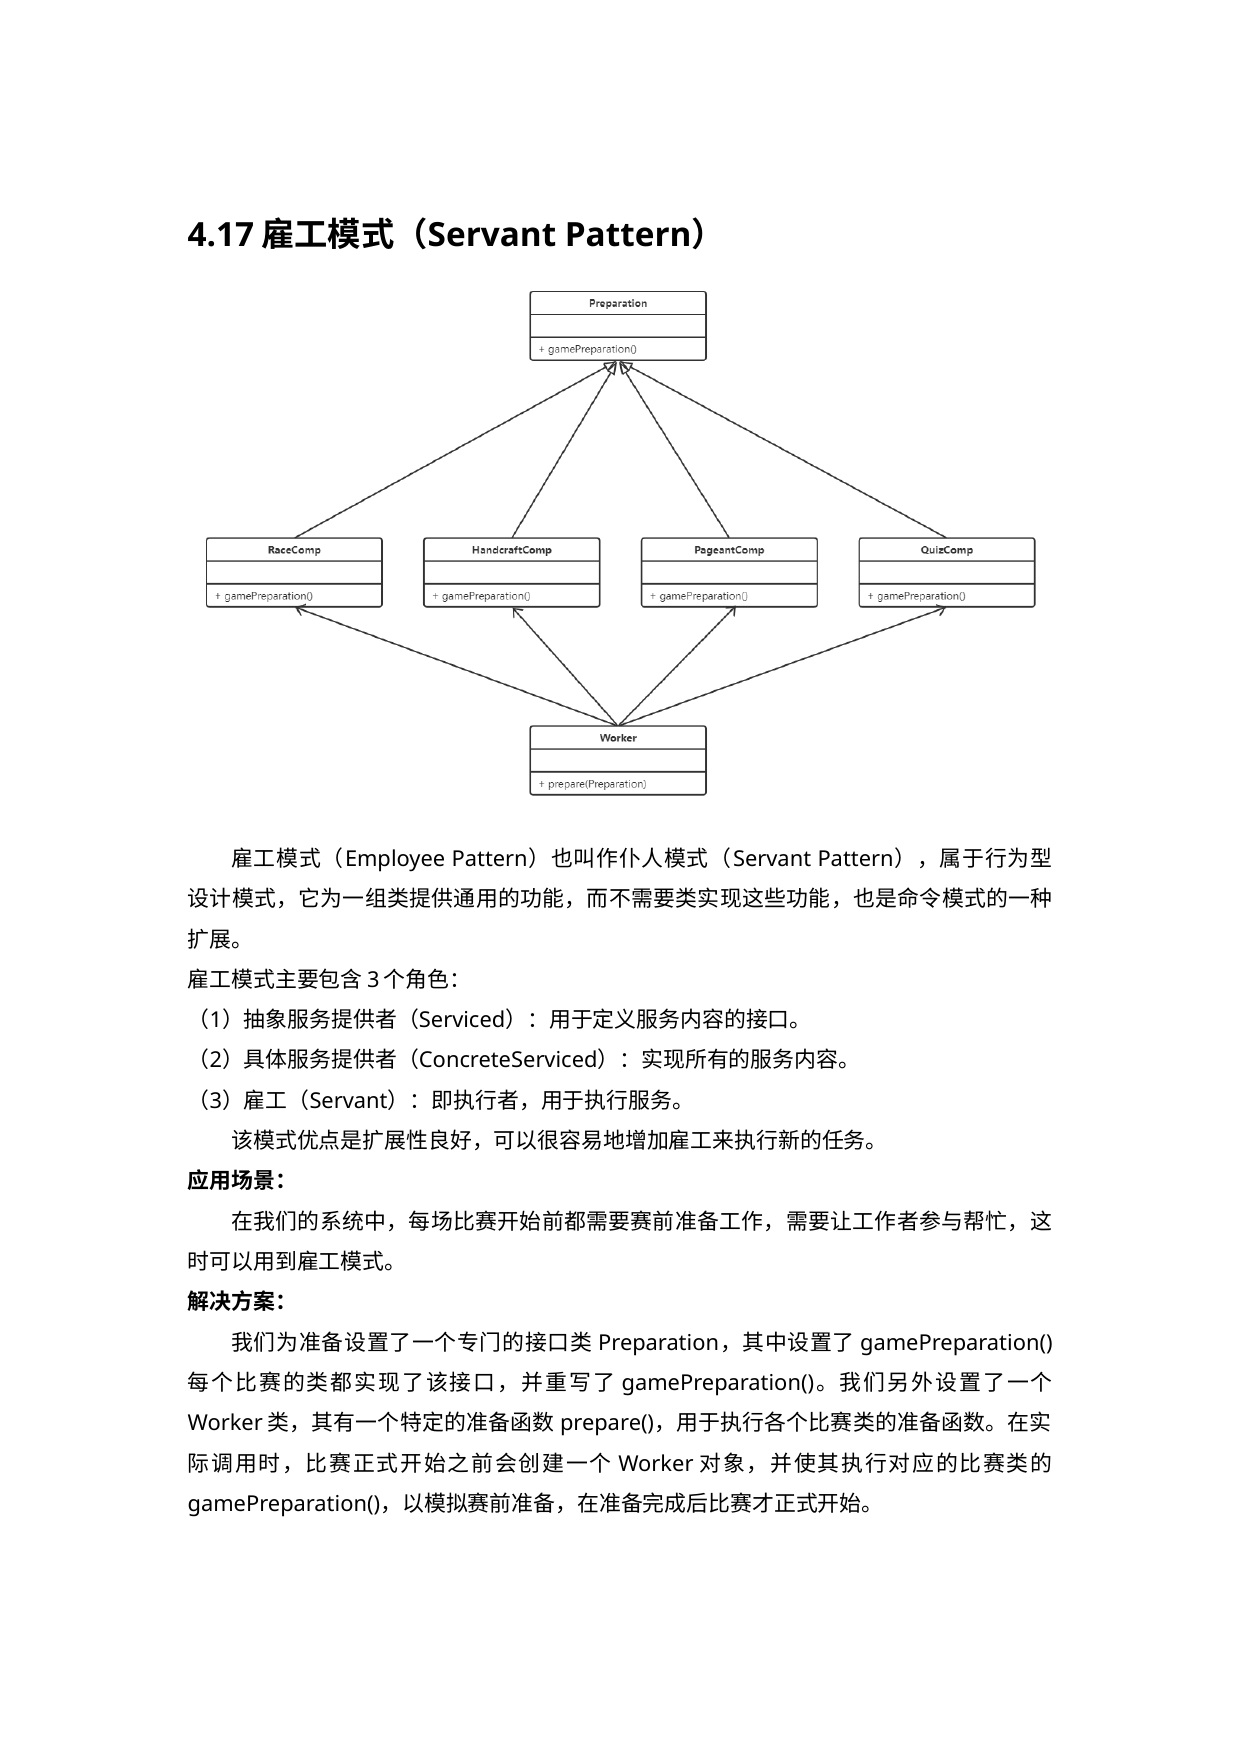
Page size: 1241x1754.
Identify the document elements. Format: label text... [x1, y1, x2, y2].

subtitle 4.17雇工模式（Servant Pattern） [187, 192, 1053, 272]
text 我们为准备设置了一个专门的接口类Preparation，其中设置了gamePreparation()每个比赛的类都实现了该接口，并重写了gamePreparation()。我们另外设置了一个Worker类，其有一个特定的准备函数prepare()，用于执行各个比赛类的准备函数。在实际调用时，比赛正式开始之前会创建一个Worker对象，并使其执行对应的比赛类的gamePreparation()，以模拟赛前准备，在准备完成后比赛才正式开始。 [187, 1320, 1053, 1522]
text 雇工模式（Employee Pattern）也叫作仆人模式（Servant Pattern），属于行为型设计模式，它为一组类提供通用的功能，而不需要类实现这些功能，也是命令模式的一种扩展。 [187, 837, 1053, 958]
picture [187, 272, 1053, 813]
text （2）具体服务提供者（ConcreteServiced）：实现所有的服务内容。 [187, 1038, 1053, 1078]
text 应用场景： [187, 1159, 1053, 1199]
text 雇工模式主要包含3个角色： [187, 958, 1053, 998]
text （1）抽象服务提供者（Serviced）：用于定义服务内容的接口。 [187, 998, 1053, 1038]
text 解决方案： [187, 1280, 1053, 1320]
text （3）雇工（Servant）：即执行者，用于执行服务。 [187, 1078, 1053, 1119]
text 在我们的系统中，每场比赛开始前都需要赛前准备工作，需要让工作者参与帮忙，这时可以用到雇工模式。 [187, 1199, 1053, 1280]
text 该模式优点是扩展性良好，可以很容易地增加雇工来执行新的任务。 [187, 1119, 1053, 1159]
